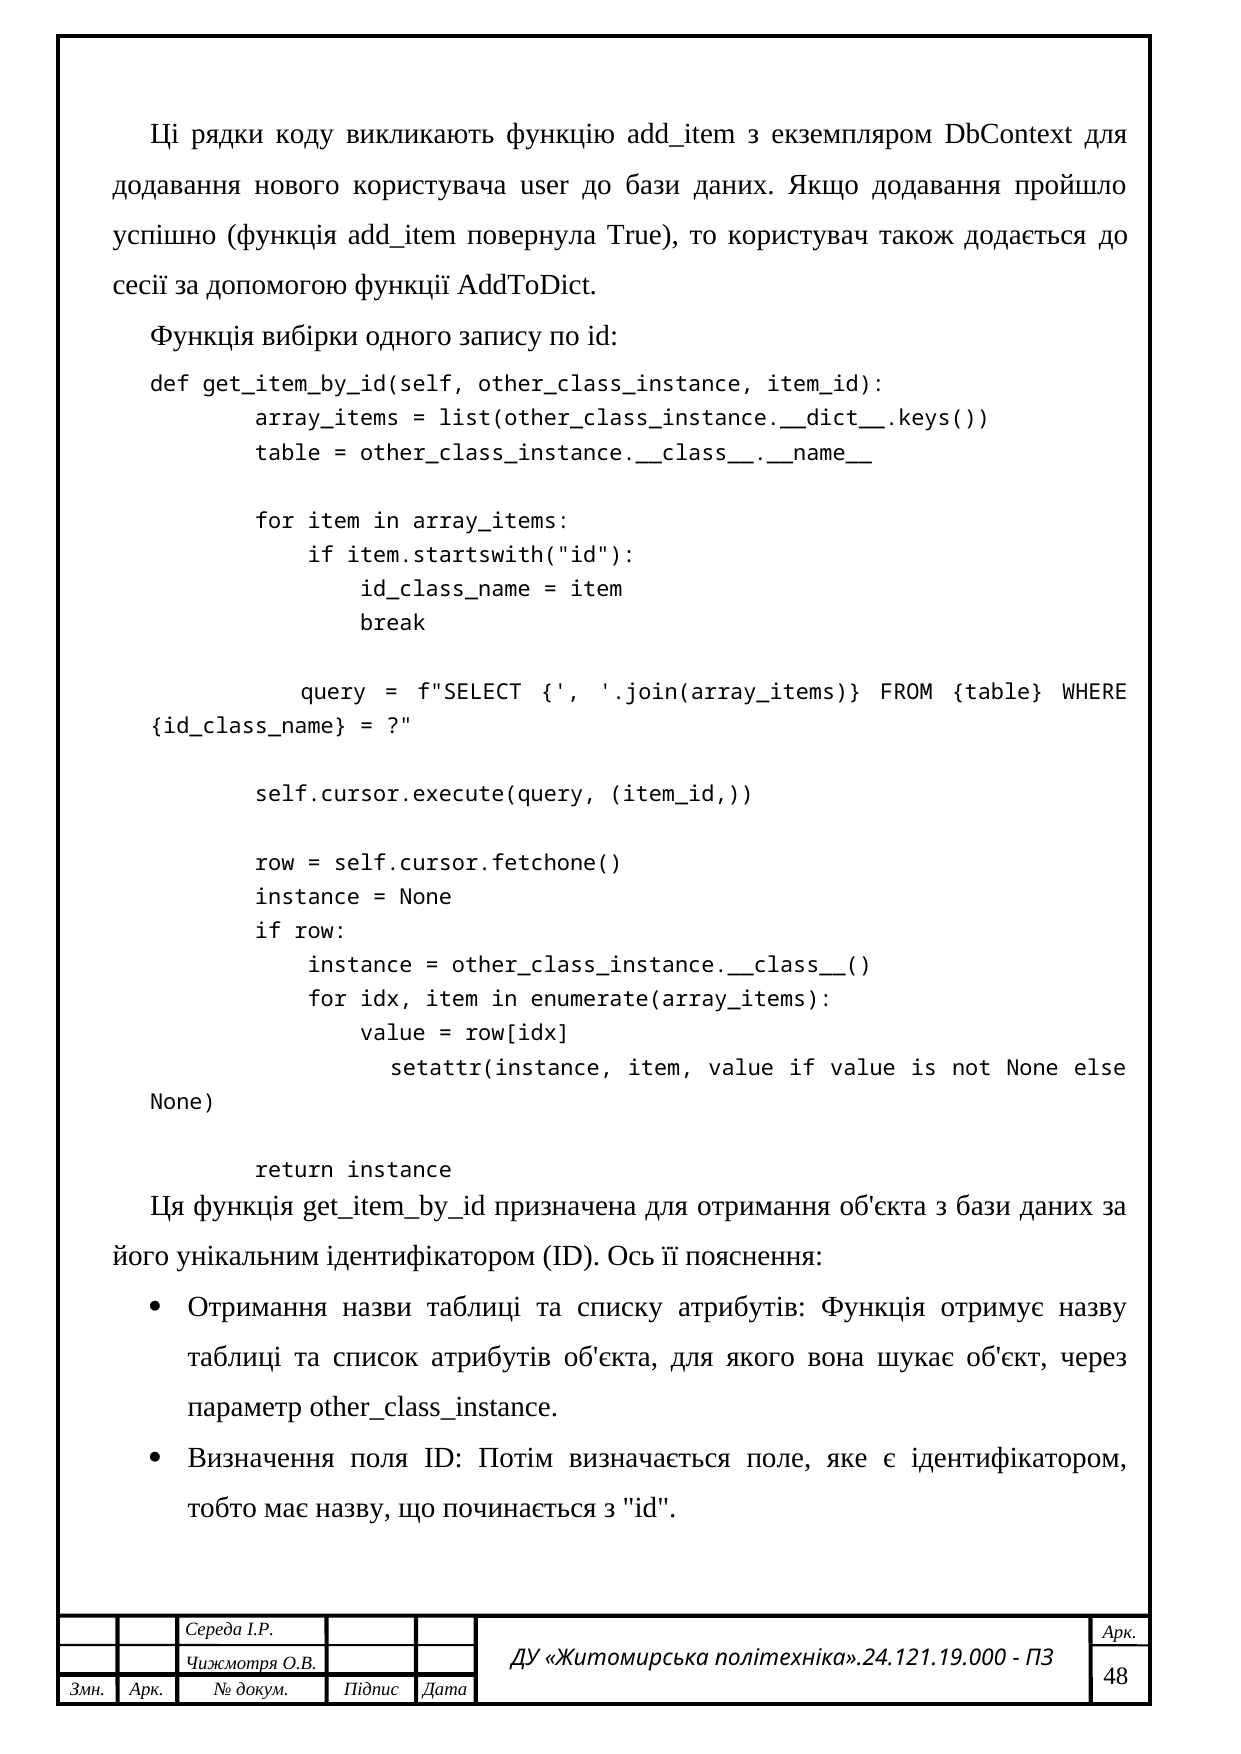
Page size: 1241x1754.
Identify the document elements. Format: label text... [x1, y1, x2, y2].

text if row: [150, 915, 1128, 944]
text Ця функція get_item_by_id призначена для отримання об'єкта з бази даних за його унікальним ідентифікатором (ID). Ось її пояснення: [112, 1188, 1128, 1272]
list Визначення поля ID: Потім визначається поле, яке є ідентифікатором, тобто має назву, що починається з "id". [150, 1440, 1128, 1524]
text Ці рядки коду викликають функцію add_item з екземпляром DbContext для додавання нового користувача user до бази даних. Якщо додавання пройшло успішно (функція add_item повернула True), то користувач також додається до сесії за допомогою функції AddToDict. [112, 117, 1128, 301]
text if item.startswith("id"): [150, 539, 1128, 569]
text row = self.cursor.fetchone() [150, 846, 1128, 876]
text query = f"SELECT {', '.join(array_items)} FROM {table} WHERE {id_class_name} = ?" [150, 676, 1128, 739]
text for item in array_items: [150, 505, 1128, 534]
text table = other_class_instance.__class__.__name__ [150, 436, 1128, 466]
text instance = None [150, 881, 1128, 910]
text setattr(instance, item, value if value is not None else None) [150, 1051, 1128, 1115]
text break [150, 607, 1128, 637]
text id_class_name = item [150, 573, 1128, 603]
text def get_item_by_id(self, other_class_instance, item_id): [150, 368, 1128, 398]
text instance = other_class_instance.__class__() [150, 949, 1128, 979]
text array_items = list(other_class_instance.__dict__.keys()) [150, 402, 1128, 432]
list Отримання назви таблиці та списку атрибутів: Функція отримує назву таблиці та список атрибутів об'єкта, для якого вона шукає об'єкт, через параметр other_class_instance. [150, 1289, 1128, 1423]
text self.cursor.execute(query, (item_id,)) [150, 778, 1128, 808]
text return instance [150, 1154, 1128, 1184]
text value = row[idx] [150, 1017, 1128, 1047]
text for idx, item in enumerate(array_items): [150, 983, 1128, 1013]
text Функція вибірки одного запису по id: [150, 318, 1128, 351]
